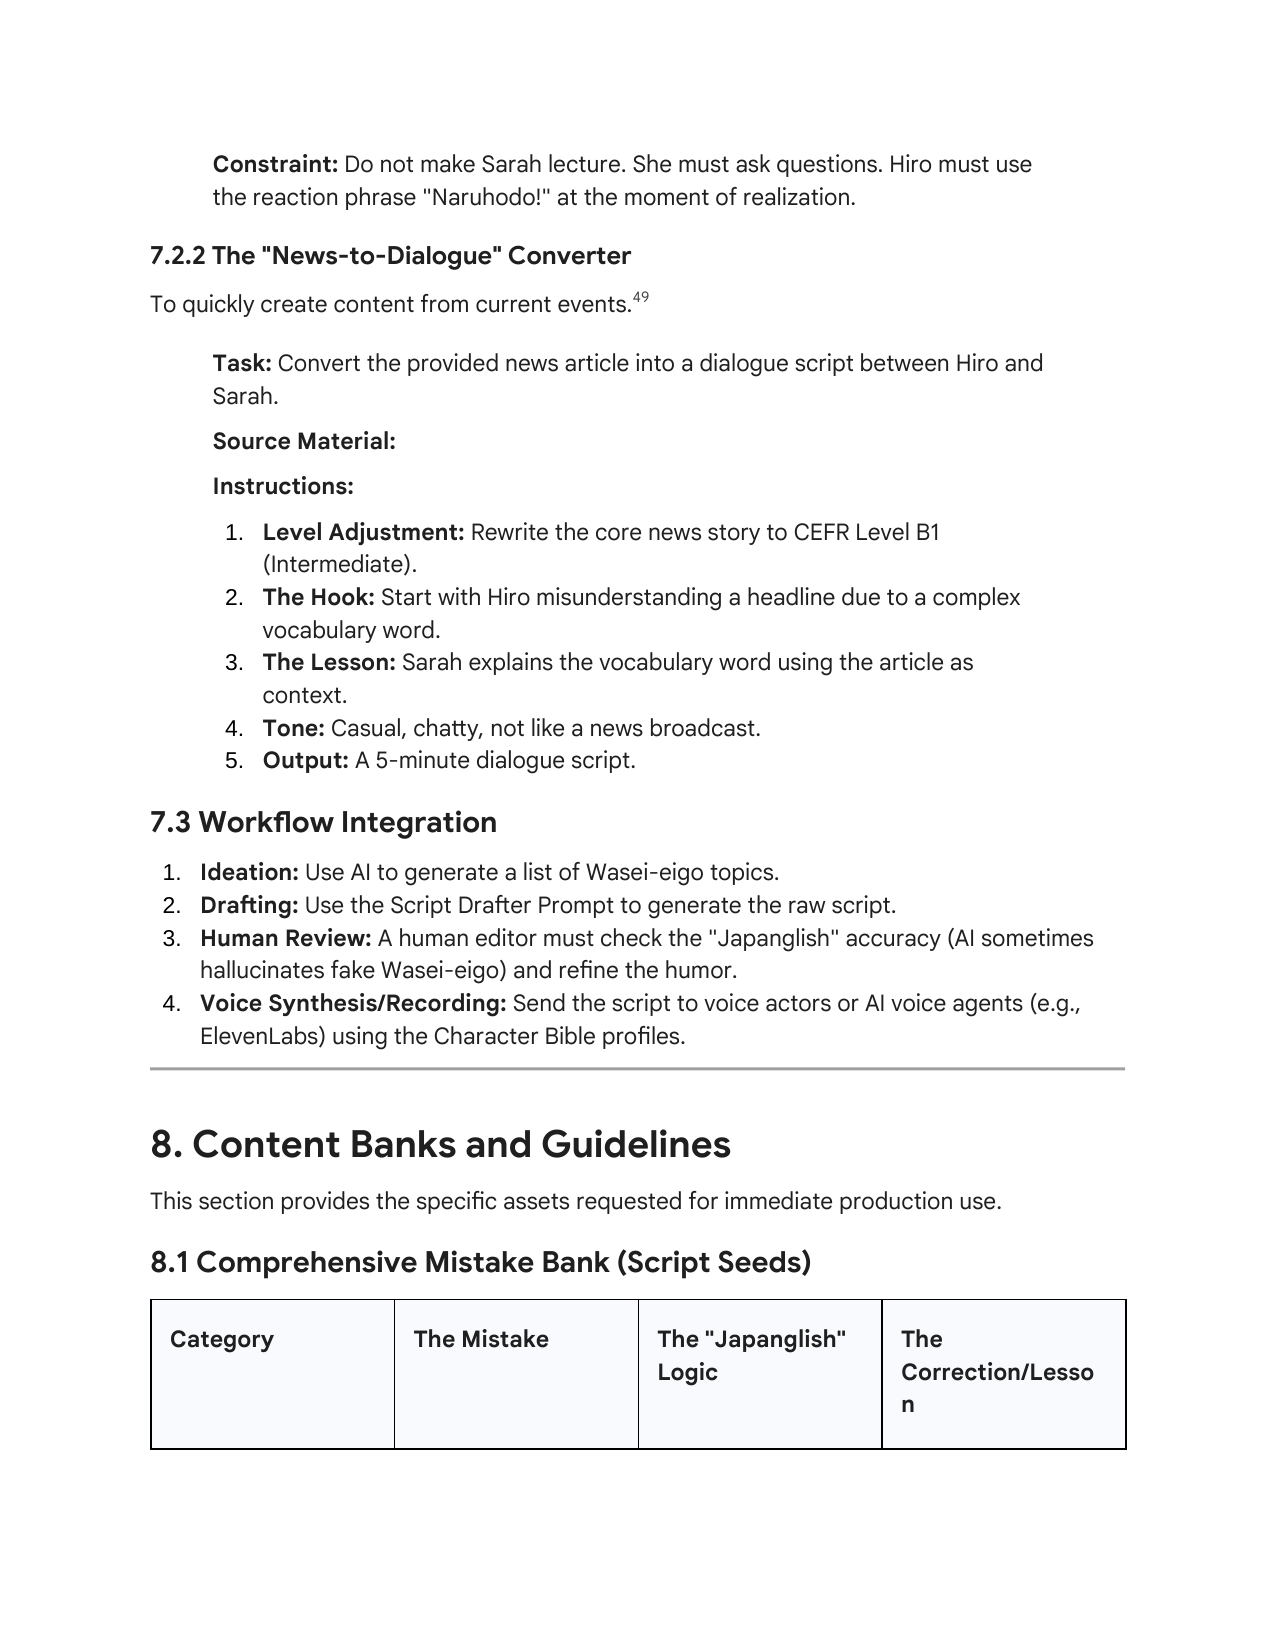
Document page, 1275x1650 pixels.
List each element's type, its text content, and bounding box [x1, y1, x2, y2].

list Output: A 5-minute dialogue script. [225, 747, 1062, 775]
list Ideation: Use AI to generate a list of Wasei-eigo topics. [162, 858, 1125, 887]
subtitle 8. Content Banks and Guidelines [150, 1071, 1125, 1168]
text Instructions: [212, 472, 1062, 501]
table_header The Mistake [395, 1300, 638, 1448]
list Drafting: Use the Script Drafter Prompt to generate the raw script. [162, 891, 1125, 920]
list Level Adjustment: Rewrite the core news story to CEFR Level B1 (Intermediate). [225, 518, 1062, 579]
list Tone: Casual, chatty, not like a news broadcast. [225, 714, 1062, 743]
subtitle 7.2.2 The "News-to-Dialogue" Converter [150, 240, 1125, 272]
text Source Material: [212, 427, 1062, 456]
table_header The Correction/Lesson [883, 1300, 1125, 1448]
text This section provides the specific assets requested for immediate production use. [150, 1187, 1125, 1216]
table_header Category [152, 1300, 394, 1448]
list The Hook: Start with Hiro misunderstanding a headline due to a complex vocabulary word. [225, 583, 1062, 644]
list Voice Synthesis/Recording: Send the script to voice actors or AI voice agents (e.g., ElevenLabs) using the Character Bible profiles. [162, 989, 1125, 1051]
text Task: Convert the provided news article into a dialogue script between Hiro and Sarah. [212, 349, 1062, 411]
text Constraint: Do not make Sarah lecture. She must ask questions. Hiro must use the reaction phrase "Naruhodo!" at the moment of realization. [212, 150, 1062, 211]
subtitle 7.3 Workflow Integration [150, 804, 1125, 841]
subtitle 8.1 Comprehensive Mistake Bank (Script Seeds) [150, 1244, 1125, 1281]
text To quickly create content from current events.49 [150, 289, 1125, 320]
table_header The "Japanglish" Logic [639, 1300, 881, 1448]
list Human Review: A human editor must check the "Japanglish" accuracy (AI sometimes hallucinates fake Wasei-eigo) and refine the humor. [162, 924, 1125, 985]
list The Lesson: Sarah explains the vocabulary word using the article as context. [225, 648, 1062, 710]
